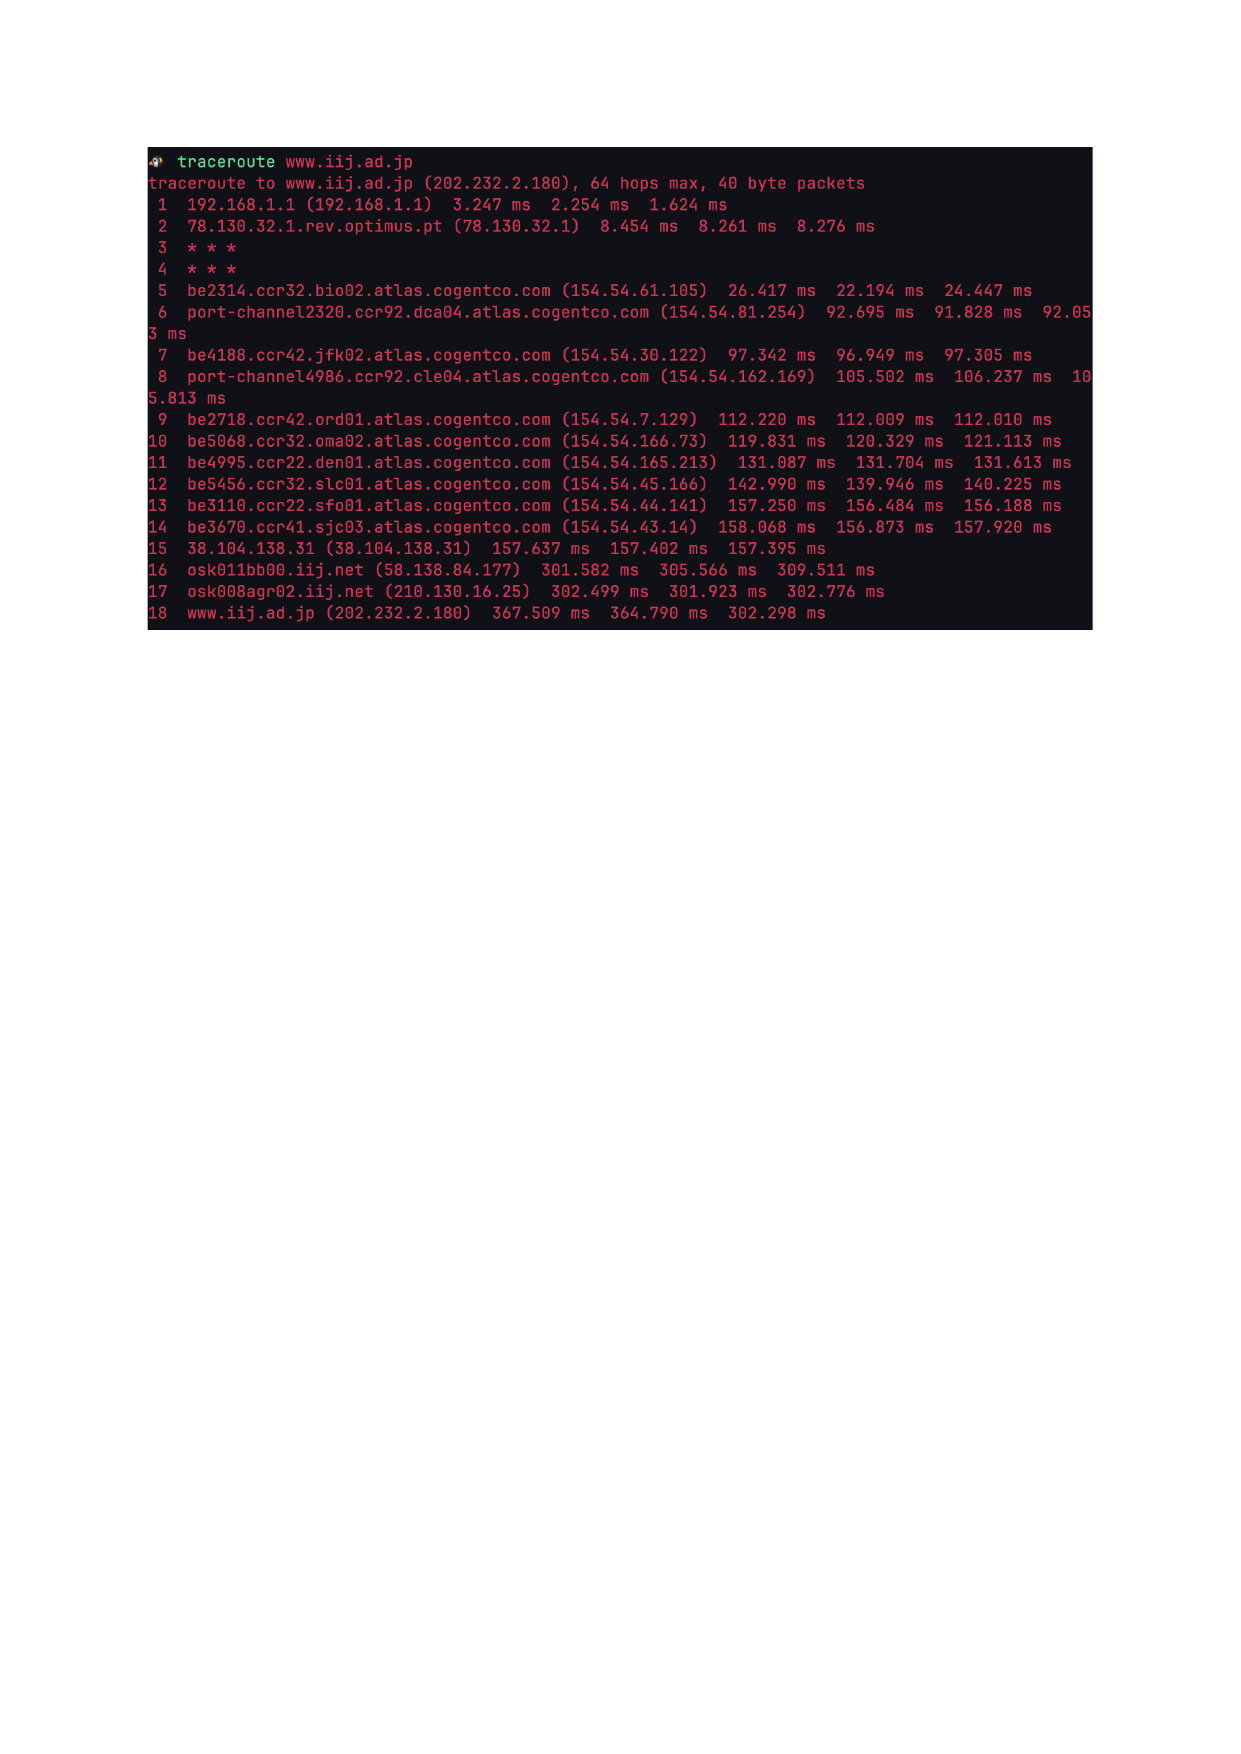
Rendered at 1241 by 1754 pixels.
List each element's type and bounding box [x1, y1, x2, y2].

picture [147, 147, 1093, 630]
